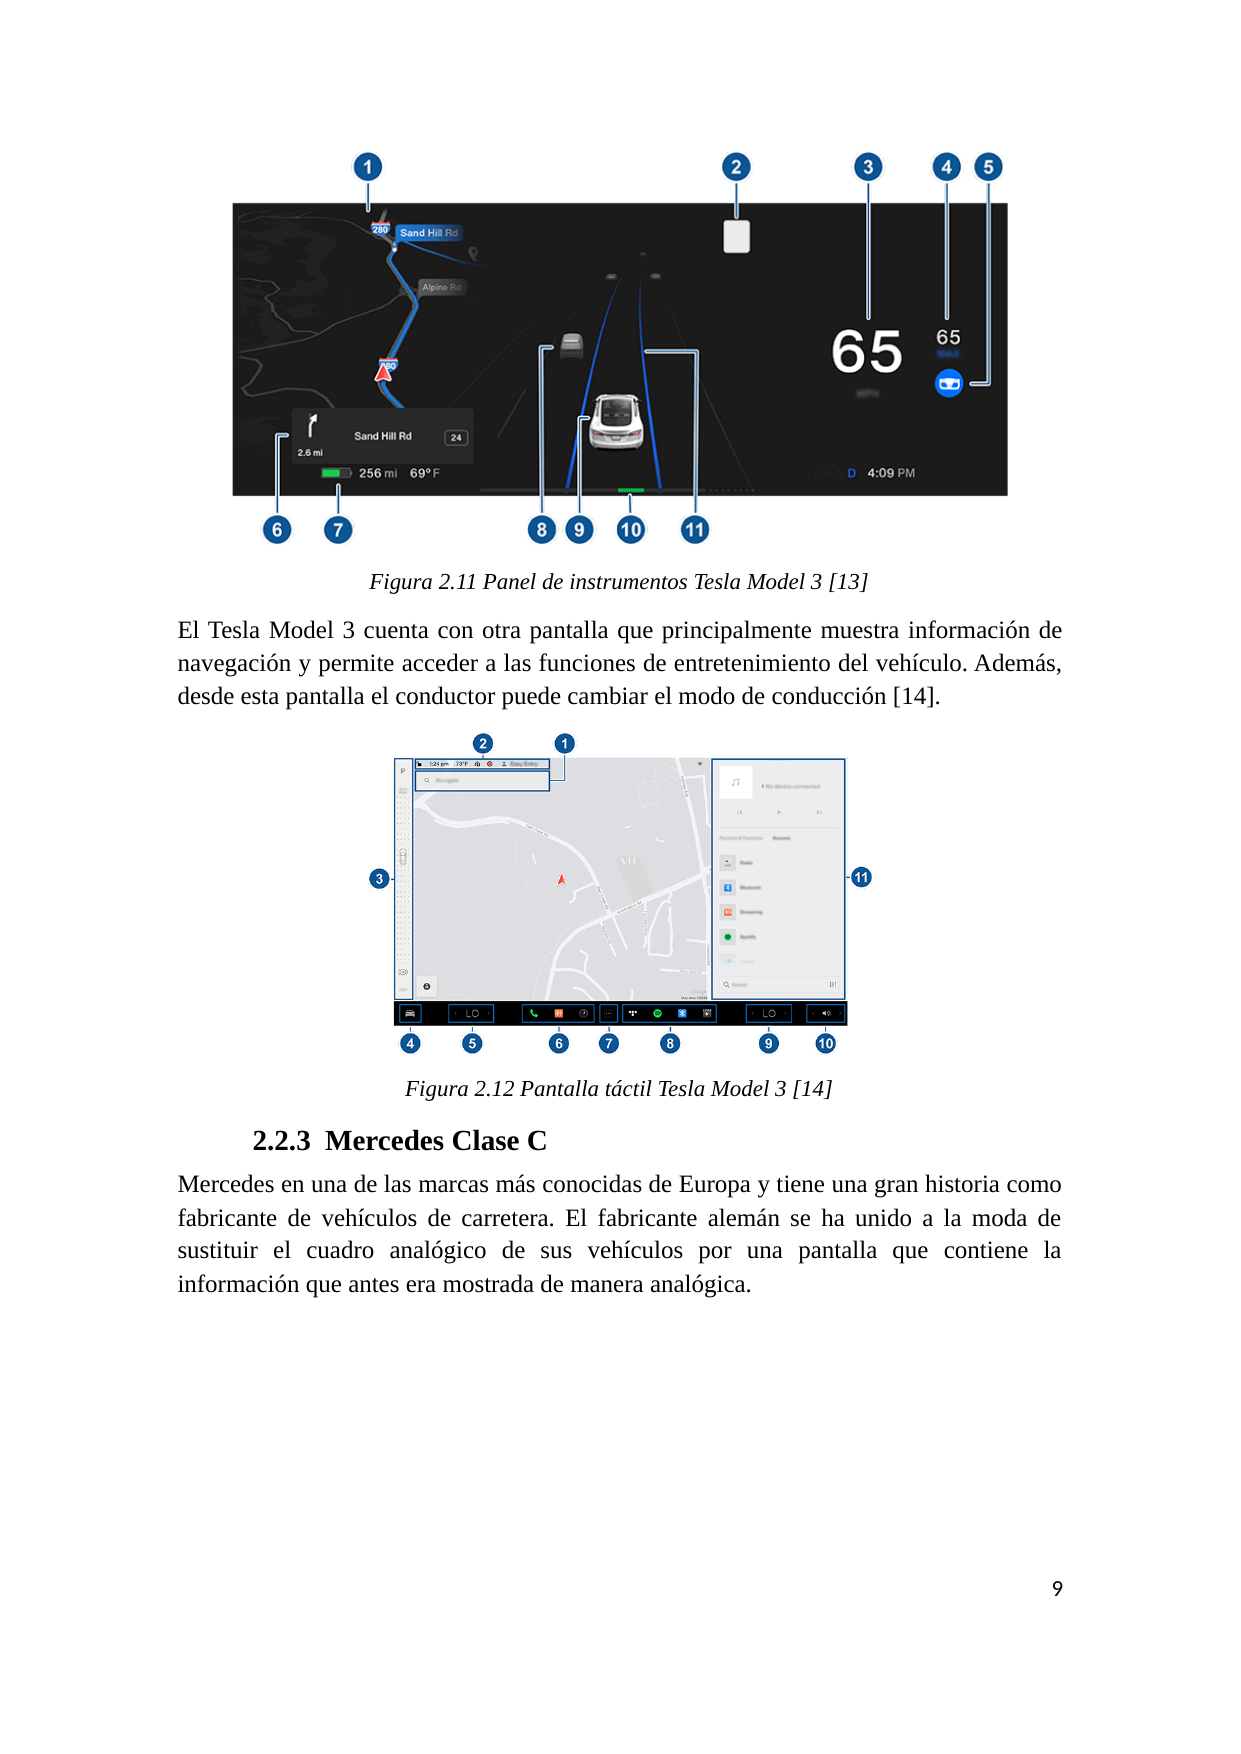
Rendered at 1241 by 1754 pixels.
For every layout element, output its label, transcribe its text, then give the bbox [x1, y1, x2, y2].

text Figura 2.11 Panel de instrumentos Tesla Model 3 [13] [177, 568, 1063, 594]
picture [232, 147, 1008, 548]
picture [367, 731, 873, 1055]
text El Tesla Model 3 cuenta con otra pantalla que principalmente muestra información de navegación y permite acceder a las funciones de entretenimiento del vehículo. Además, desde esta pantalla el conductor puede cambiar el modo de conducción [14]. [177, 615, 1063, 710]
text Mercedes en una de las marcas más conocidas de Europa y tiene una gran historia como fabricante de vehículos de carretera. El fabricante alemán se ha unido a la moda de sustituir el cuadro analógico de sus vehículos por una pantalla que contiene la información que antes era mostrada de manera analógica. [177, 1169, 1063, 1297]
text Figura 2.12 Pantalla táctil Tesla Model 3 [14] [177, 1076, 1063, 1102]
subtitle Mercedes Clase C [252, 1123, 1063, 1156]
